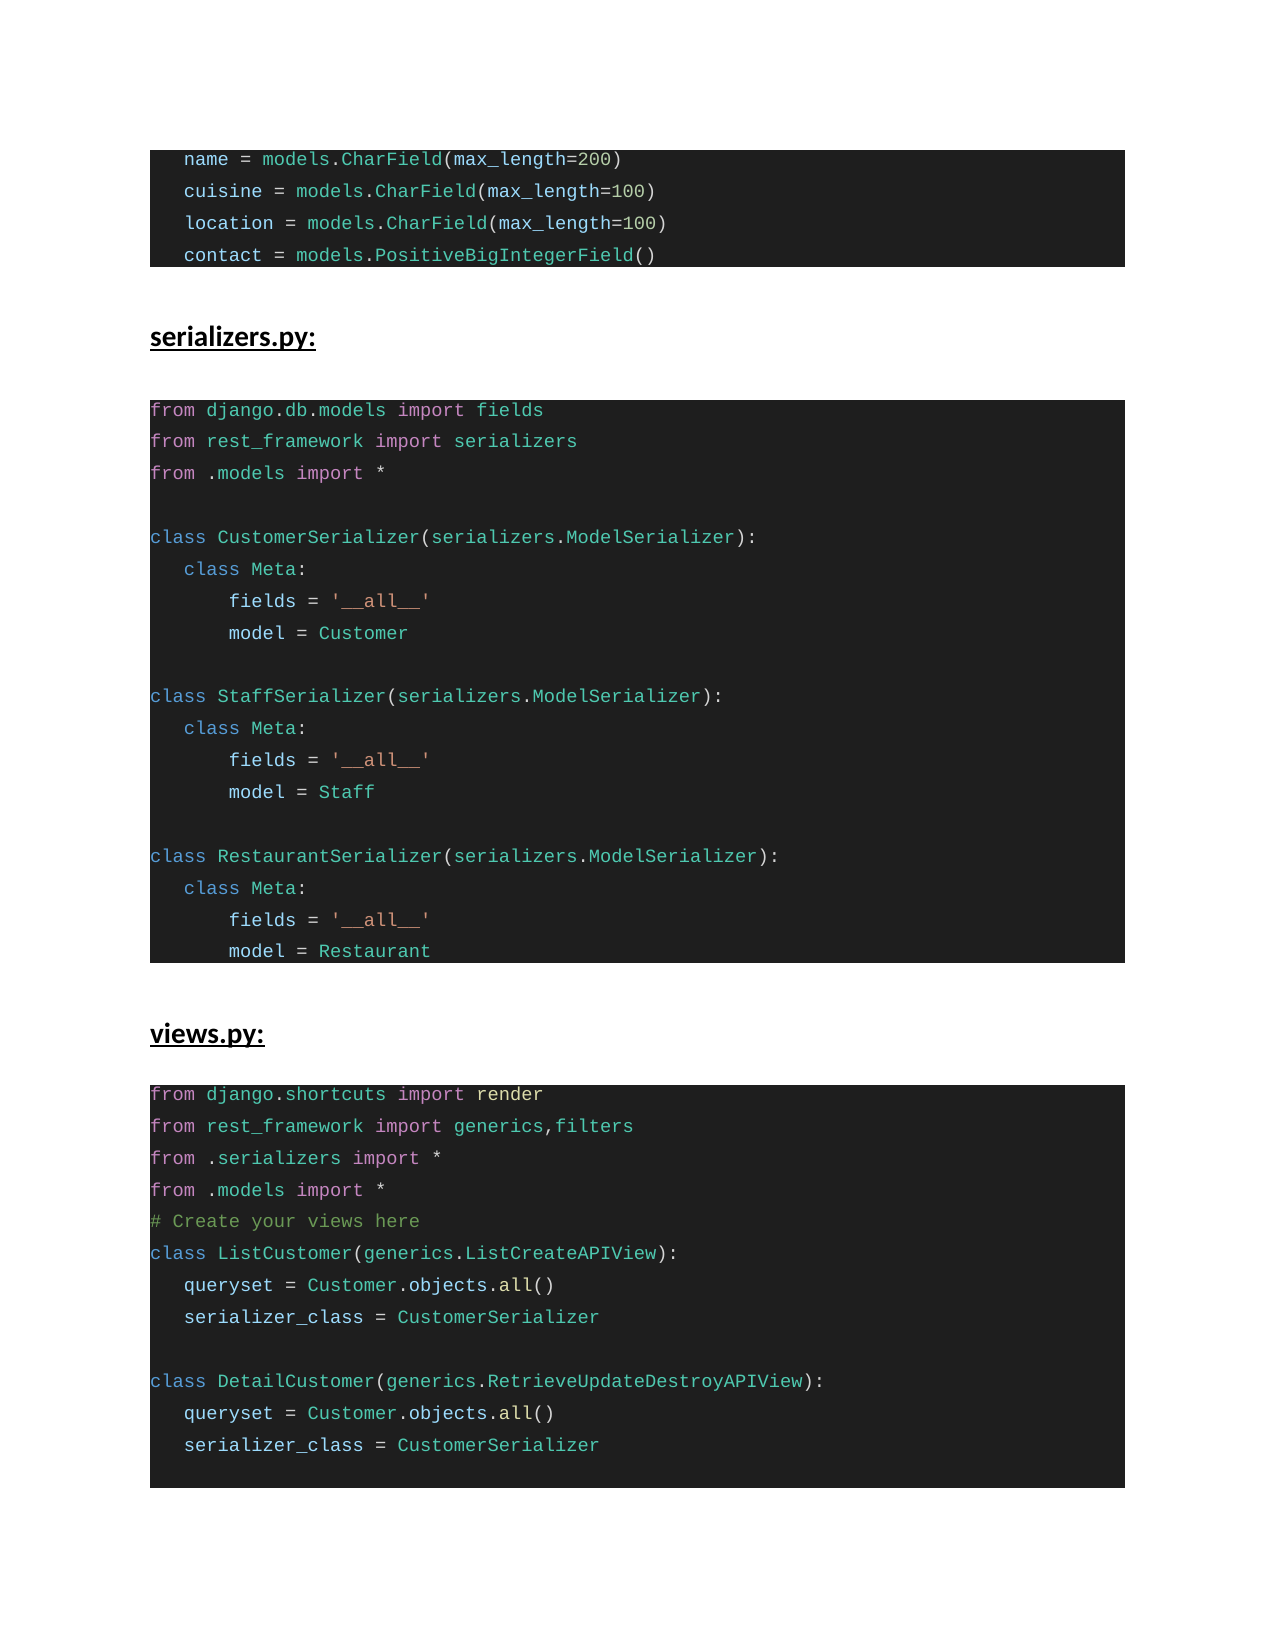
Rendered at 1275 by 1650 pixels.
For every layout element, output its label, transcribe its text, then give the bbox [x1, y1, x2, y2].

text class RestaurantSerializer(serializers.ModelSerializer): [150, 847, 1125, 868]
text from .models import * [150, 464, 1125, 485]
text fields = '__all__' [150, 910, 1125, 932]
text class ListCustomer(generics.ListCreateAPIView): [150, 1244, 1125, 1265]
text queryset = Customer.objects.all() [150, 1403, 1125, 1425]
text serializer_class = CustomerSerializer [150, 1308, 1125, 1329]
text # Create your views here [150, 1212, 1125, 1233]
text from django.shortcuts import render [150, 1085, 1125, 1106]
text class CustomerSerializer(serializers.ModelSerializer): [150, 528, 1125, 549]
text class Meta: [150, 878, 1125, 900]
text model = Restaurant [150, 942, 1125, 963]
text model = Customer [150, 623, 1125, 645]
text fields = '__all__' [150, 751, 1125, 772]
text from django.db.models import fields [150, 400, 1125, 422]
text model = Staff [150, 783, 1125, 804]
text queryset = Customer.objects.all() [150, 1276, 1125, 1297]
text from rest_framework import generics,filters [150, 1117, 1125, 1138]
text class StaffSerializer(serializers.ModelSerializer): [150, 687, 1125, 708]
text class Meta: [150, 719, 1125, 740]
text name = models.CharField(max_length=200) [150, 150, 1125, 171]
text serializers.py: [150, 318, 1125, 354]
text cuisine = models.CharField(max_length=100) [150, 182, 1125, 203]
text views.py: [150, 1015, 1125, 1081]
text class Meta: [150, 560, 1125, 581]
text location = models.CharField(max_length=100) [150, 214, 1125, 235]
text fields = '__all__' [150, 592, 1125, 613]
text class DetailCustomer(generics.RetrieveUpdateDestroyAPIView): [150, 1372, 1125, 1393]
text from .models import * [150, 1180, 1125, 1202]
text from .serializers import * [150, 1148, 1125, 1170]
text from rest_framework import serializers [150, 432, 1125, 453]
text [150, 246, 1125, 267]
text serializer_class = CustomerSerializer [150, 1435, 1125, 1457]
